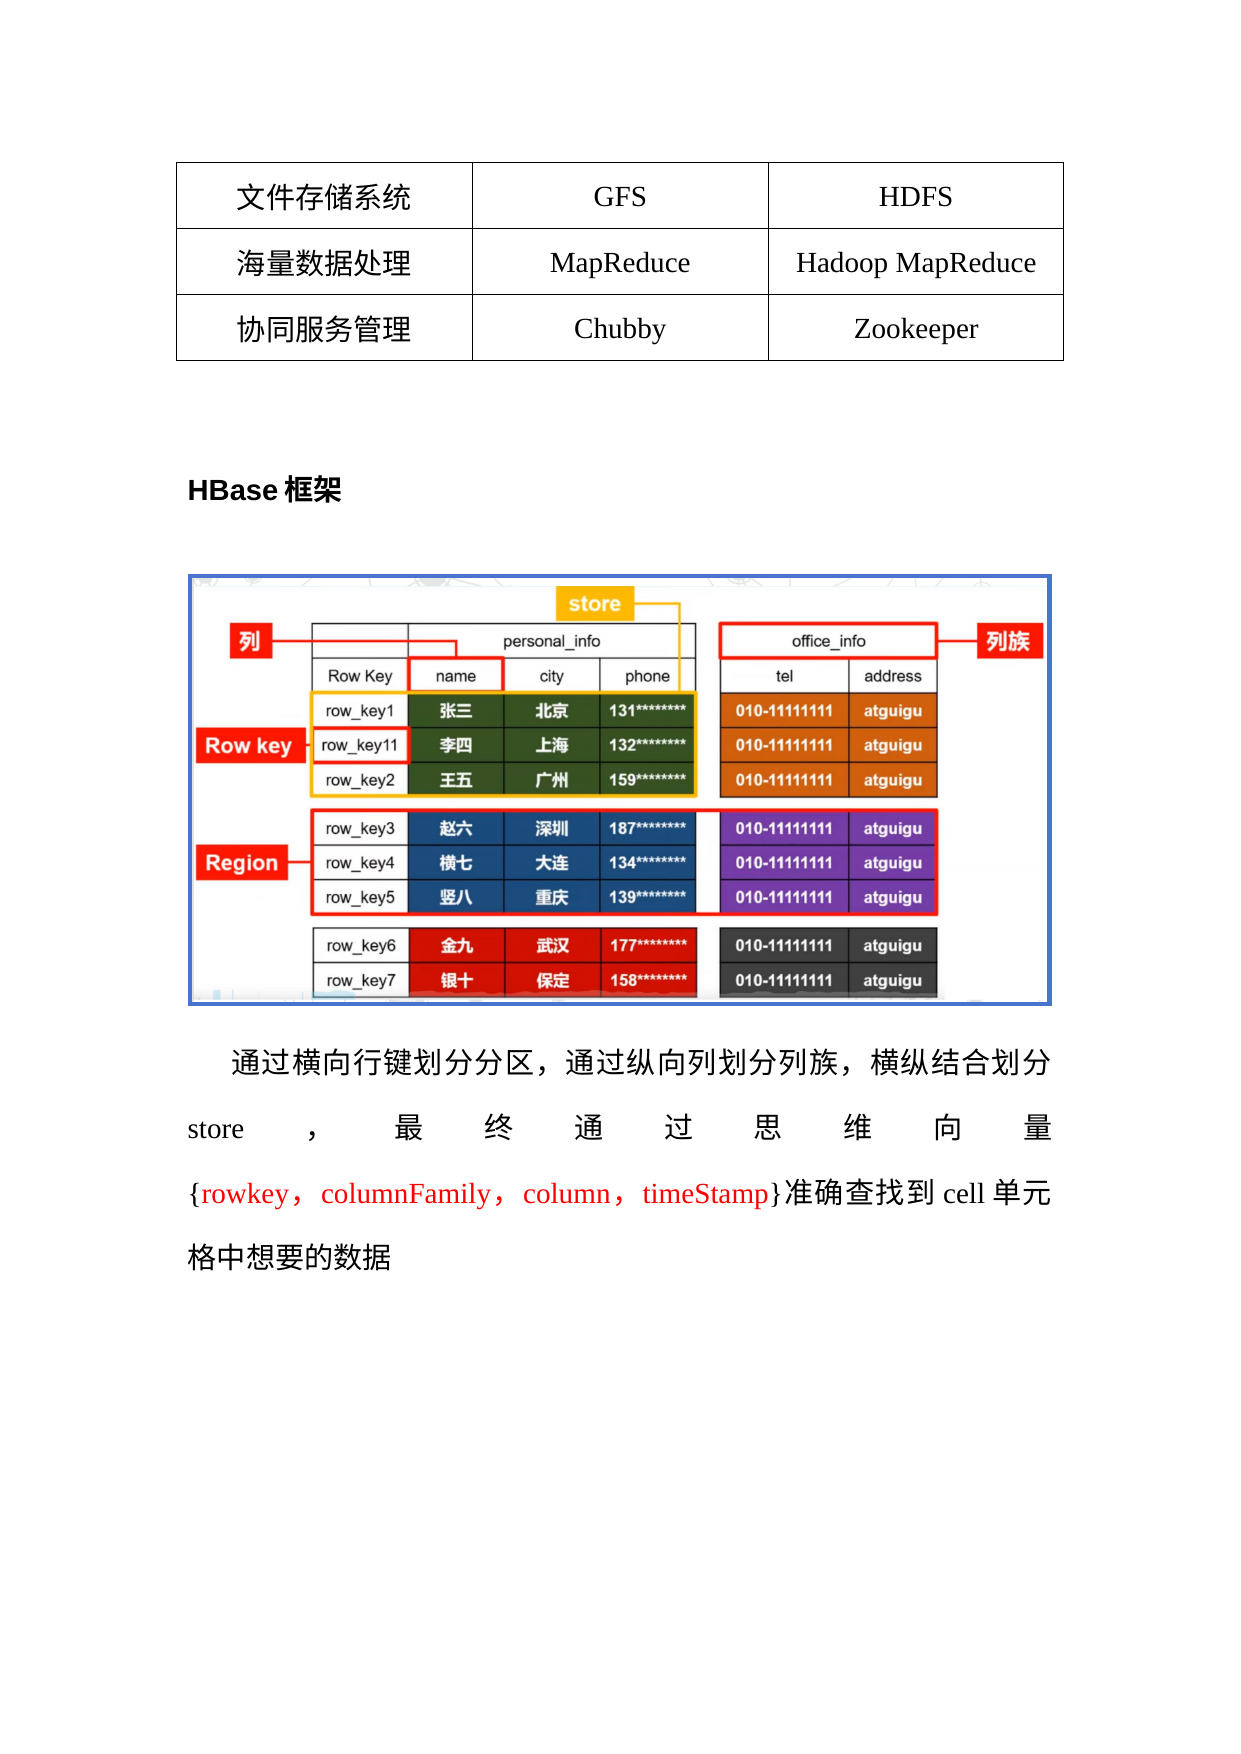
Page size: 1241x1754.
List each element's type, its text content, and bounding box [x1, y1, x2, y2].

table_cell Hadoop MapReduce [769, 229, 1063, 294]
subtitle HBase框架 [187, 455, 1053, 520]
table_cell 海量数据处理 [177, 229, 472, 294]
table_cell HDFS [769, 163, 1063, 228]
table_cell GFS [473, 163, 768, 228]
text 通过横向行键划分分区，通过纵向列划分列族，横纵结合划分store，最终通过思维向量{rowkey，columnFamily，column，timeStamp}准确查找到cell单元格中想要的数据 [187, 1029, 1053, 1289]
table_cell Chubby [473, 295, 768, 360]
table_cell Zookeeper [769, 295, 1063, 360]
table_cell 文件存储系统 [177, 163, 472, 228]
picture [192, 578, 1047, 1002]
table_cell 协同服务管理 [177, 295, 472, 360]
table_cell MapReduce [473, 229, 768, 294]
